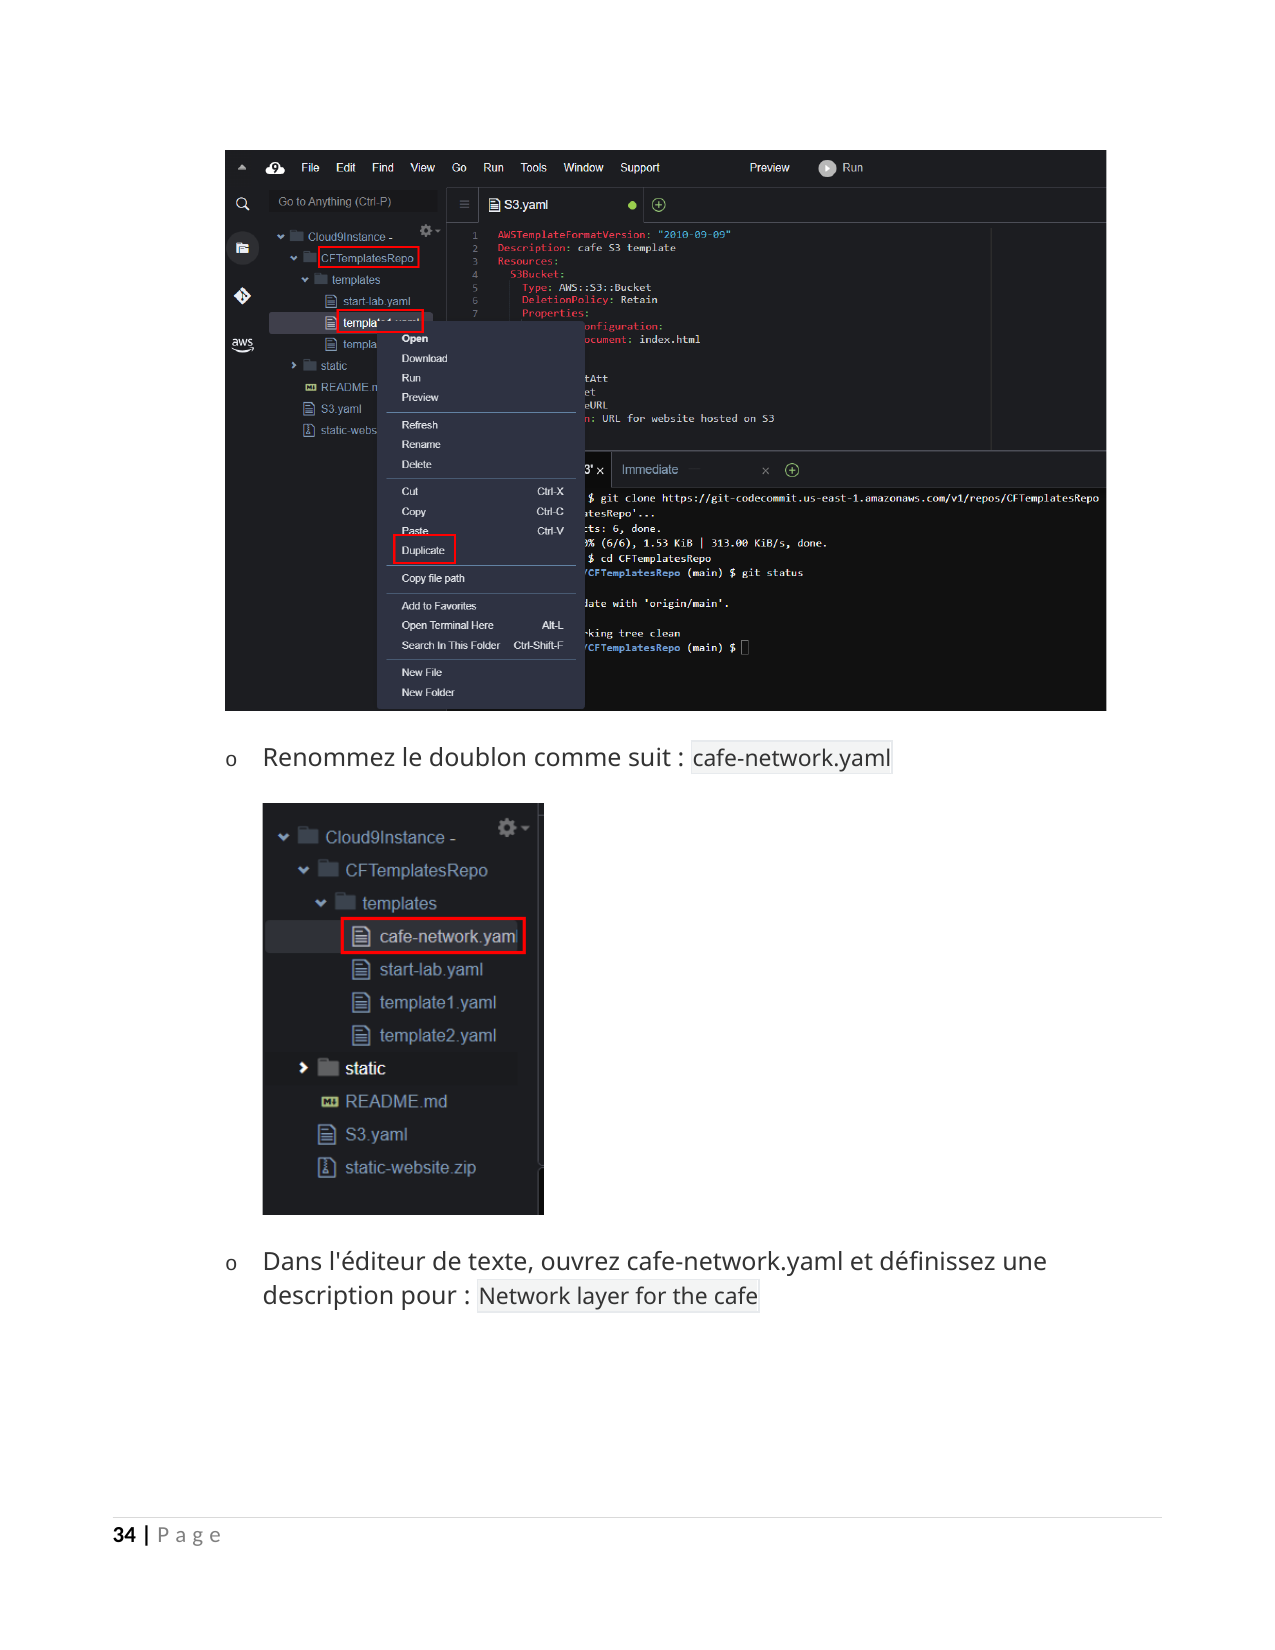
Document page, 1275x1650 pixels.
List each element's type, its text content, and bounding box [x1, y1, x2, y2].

picture [225, 150, 1107, 711]
list Renommez le doublon comme suit : cafe-network.yaml [225, 739, 1162, 774]
picture [262, 803, 544, 1215]
list Dans l'éditeur de texte, ouvrez cafe-network.yaml et définissez une description pour : Network layer for the cafe [225, 1244, 1162, 1313]
